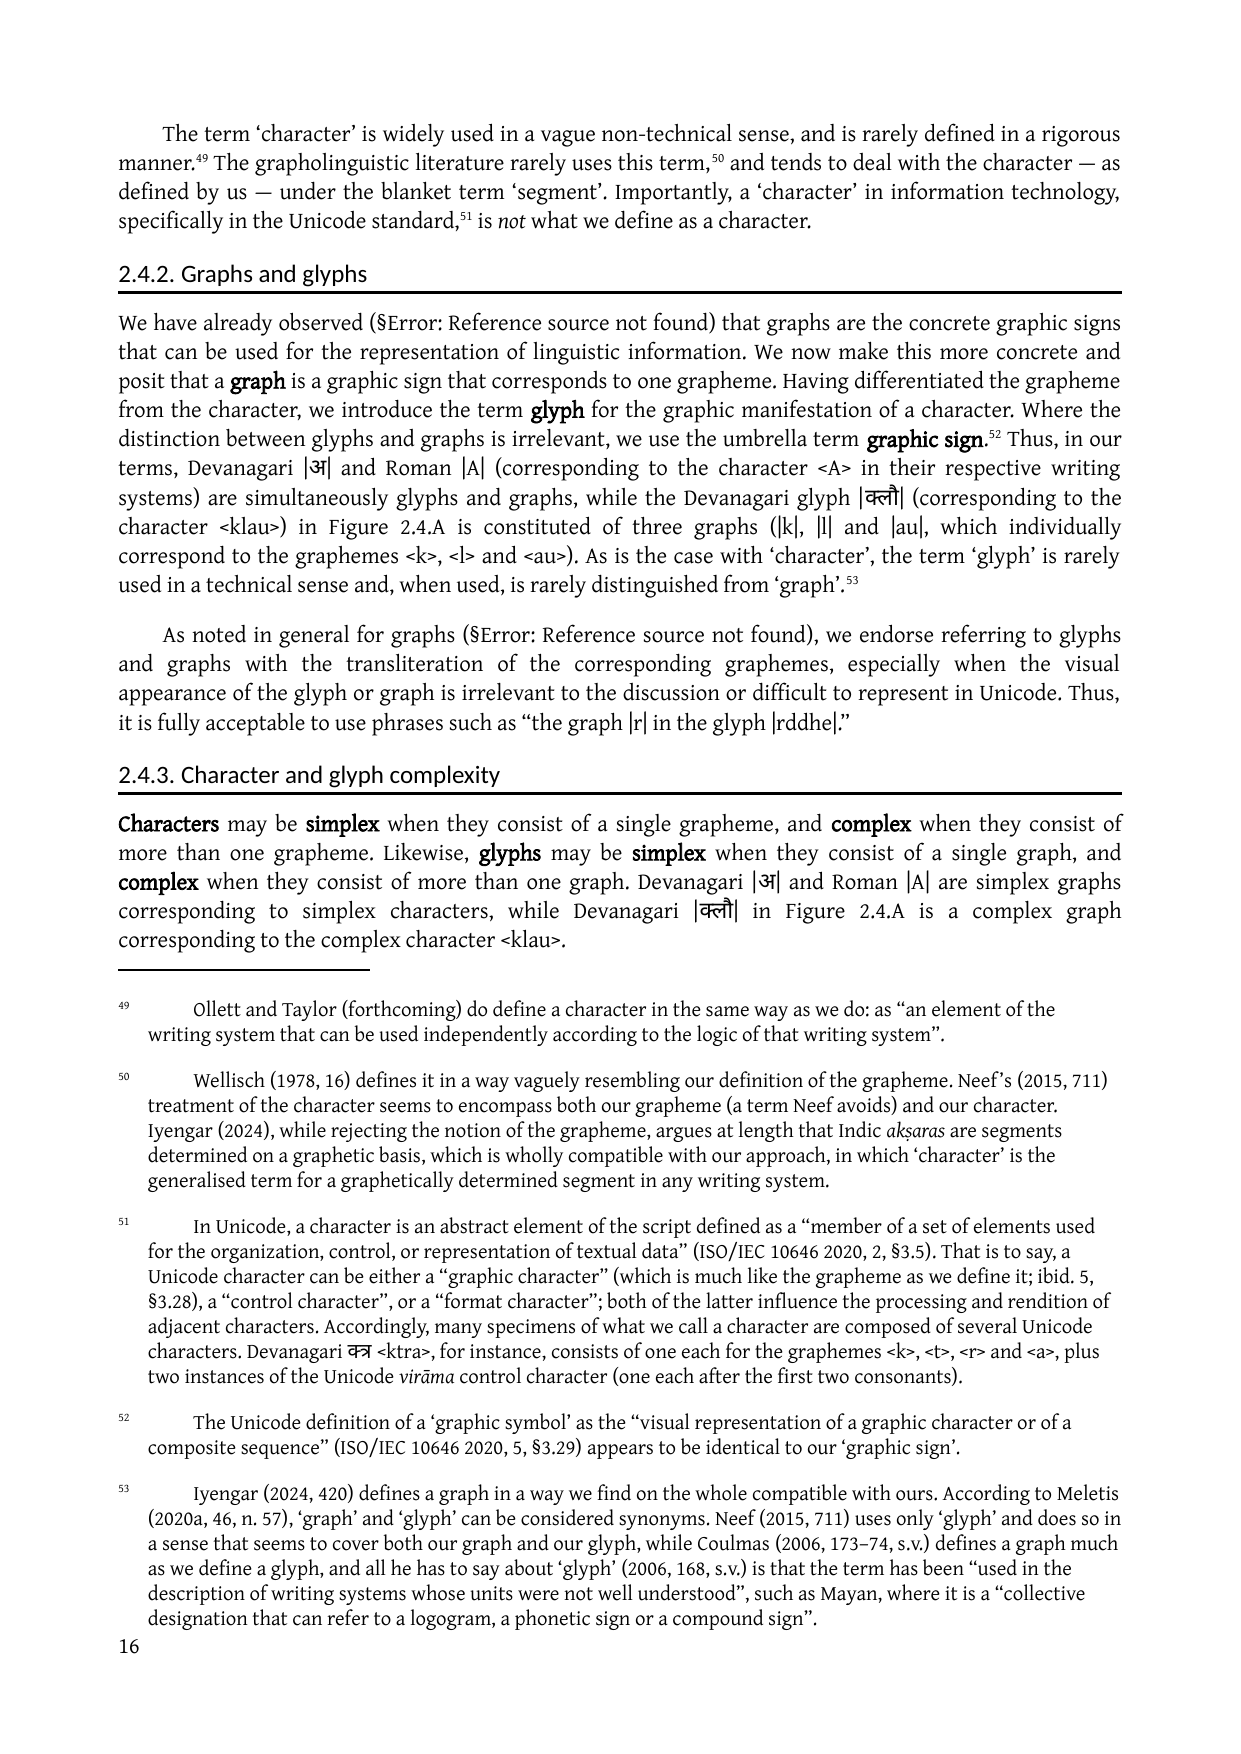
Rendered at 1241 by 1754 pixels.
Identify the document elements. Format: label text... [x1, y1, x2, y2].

subtitle Graphs and glyphs [118, 256, 1122, 291]
text The term ‘character’ is widely used in a vague non-technical sense, and is rarely defined in a rigorous manner. The grapholinguistic literature rarely uses this term, and tends to deal with the character — as defined by us — under the blanket term ‘segment’. Importantly, a ‘character’ in information technology, specifically in the Unicode standard, is not what we define as a character. [118, 118, 1122, 235]
text Characters may be simplex when they consist of a single grapheme, and complex when they consist of more than one grapheme. Likewise, glyphs may be simplex when they consist of a single graph, and complex when they consist of more than one graph. Devanagari |अ| and Roman |A| are simplex graphs corresponding to simplex characters, while Devanagari |क्लौ| in Figure 2.4.A is a complex graph corresponding to the complex character <klau>. [118, 808, 1122, 953]
subtitle Character and glyph complexity [118, 757, 1122, 792]
